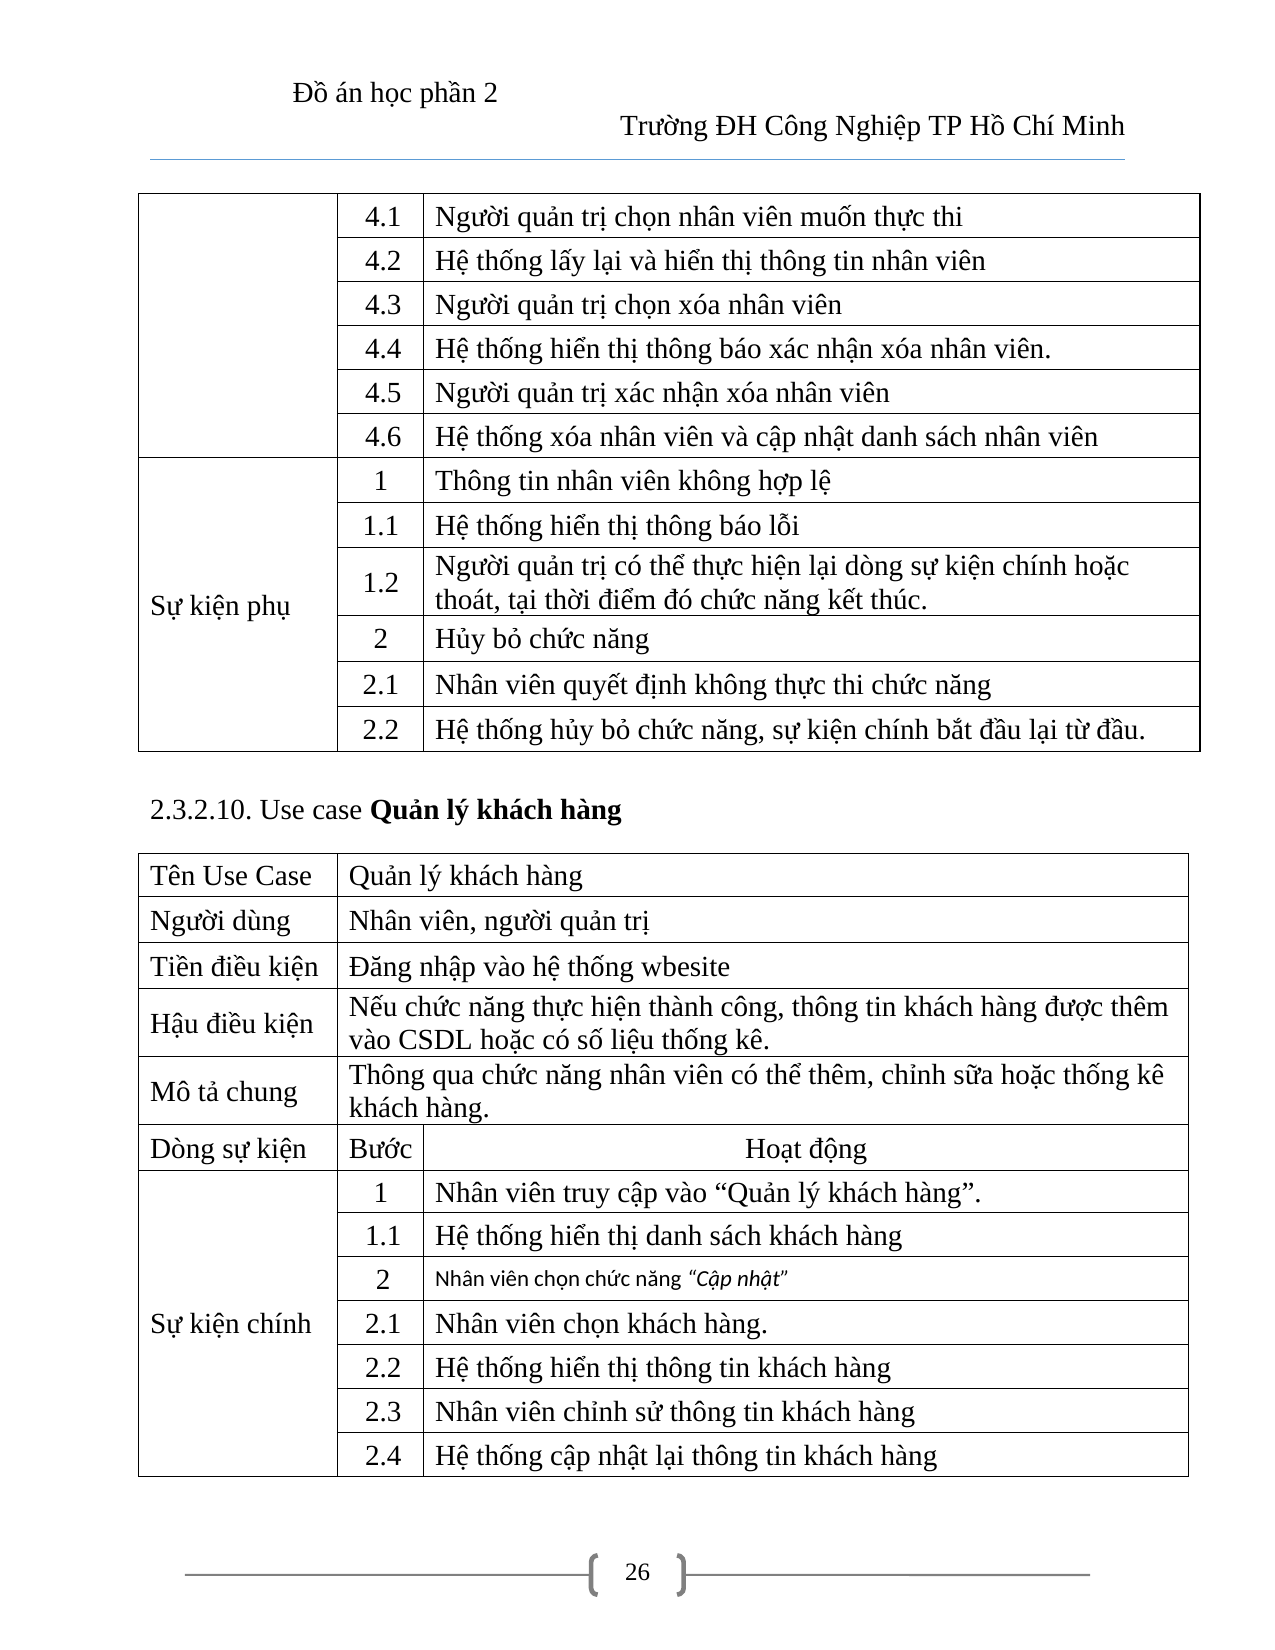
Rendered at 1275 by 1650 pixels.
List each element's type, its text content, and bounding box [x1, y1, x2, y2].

table_cell Hệ thống hiển thị thông báo xác nhận xóa nhân viên. [424, 326, 1199, 369]
table_cell Nhân viên quyết định không thực thi chức năng [424, 662, 1199, 706]
table_cell 2 [338, 1257, 423, 1300]
table_cell Bước [338, 1125, 423, 1170]
table_cell Nếu chức năng thực hiện thành công, thông tin khách hàng được thêm vào CSDL hoặc có số liệu thống kê. [338, 989, 1188, 1056]
table_cell Hệ thống hiển thị thông tin khách hàng [424, 1345, 1188, 1388]
table_cell 4.3 [338, 282, 423, 325]
table_cell 4.5 [338, 370, 423, 413]
table_cell Thông qua chức năng nhân viên có thể thêm, chỉnh sữa hoặc thống kê khách hàng. [338, 1057, 1188, 1124]
table_cell Hoạt động [424, 1125, 1188, 1170]
table_cell Người quản trị chọn xóa nhân viên [424, 282, 1199, 325]
table_cell Sự kiện phụ [139, 458, 337, 751]
table_cell 2 [338, 616, 423, 661]
subtitle 2.3.2.10. Use case Quản lý khách hàng [150, 756, 1125, 826]
table_cell Dòng sự kiện [139, 1125, 337, 1170]
table_cell 4.2 [338, 238, 423, 281]
table_cell Hệ thống hiển thị thông báo lỗi [424, 503, 1199, 547]
table_cell Hệ thống hiển thị danh sách khách hàng [424, 1213, 1188, 1256]
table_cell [424, 238, 1199, 281]
table_cell 1.2 [338, 548, 423, 615]
table_cell 1.1 [338, 1213, 423, 1256]
table_cell 1 [338, 1171, 423, 1212]
table_cell 2.2 [338, 707, 423, 751]
table_cell Nhân viên chỉnh sử thông tin khách hàng [424, 1389, 1188, 1432]
table_cell Người quản trị chọn nhân viên muốn thực thi [424, 194, 1199, 237]
table_cell Hệ thống cập nhật lại thông tin khách hàng [424, 1433, 1188, 1476]
table_cell 1 [338, 458, 423, 502]
table_cell Nhân viên, người quản trị [338, 897, 1188, 942]
table_cell Hệ thống hủy bỏ chức năng, sự kiện chính bắt đầu lại từ đầu. [424, 707, 1199, 751]
table_cell Mô tả chung [139, 1057, 337, 1124]
table_cell Người quản trị xác nhận xóa nhân viên [424, 370, 1199, 413]
table_cell 2.3 [338, 1389, 423, 1432]
table_cell Người quản trị có thể thực hiện lại dòng sự kiện chính hoặc thoát, tại thời điểm đó chức năng kết thúc. [424, 548, 1199, 615]
table_cell 4.1 [338, 194, 423, 237]
table_cell Hủy bỏ chức năng [424, 616, 1199, 661]
table_cell 2.1 [338, 1301, 423, 1344]
table_header Tên Use Case [139, 854, 337, 896]
table_cell Hậu điều kiện [139, 989, 337, 1056]
table_cell Tiền điều kiện [139, 943, 337, 988]
table_cell 2.4 [338, 1433, 423, 1476]
table_cell Nhân viên truy cập vào “Quản lý khách hàng”. [424, 1171, 1188, 1212]
table_cell 4.6 [338, 414, 423, 457]
table_cell Người dùng [139, 897, 337, 942]
table_cell Thông tin nhân viên không hợp lệ [424, 458, 1199, 502]
table_cell 1.1 [338, 503, 423, 547]
table_cell Sự kiện chính [139, 1171, 337, 1476]
table_cell Nhân viên chọn chức năng “Cập nhật” [424, 1257, 1188, 1300]
table_cell 2.2 [338, 1345, 423, 1388]
table_cell 2.1 [338, 662, 423, 706]
table_cell Hệ thống xóa nhân viên và cập nhật danh sách nhân viên [424, 414, 1199, 457]
table_cell Đăng nhập vào hệ thống wbesite [338, 943, 1188, 988]
table_cell Nhân viên chọn khách hàng. [424, 1301, 1188, 1344]
table_header Quản lý khách hàng [338, 854, 1188, 896]
table_cell 4.4 [338, 326, 423, 369]
